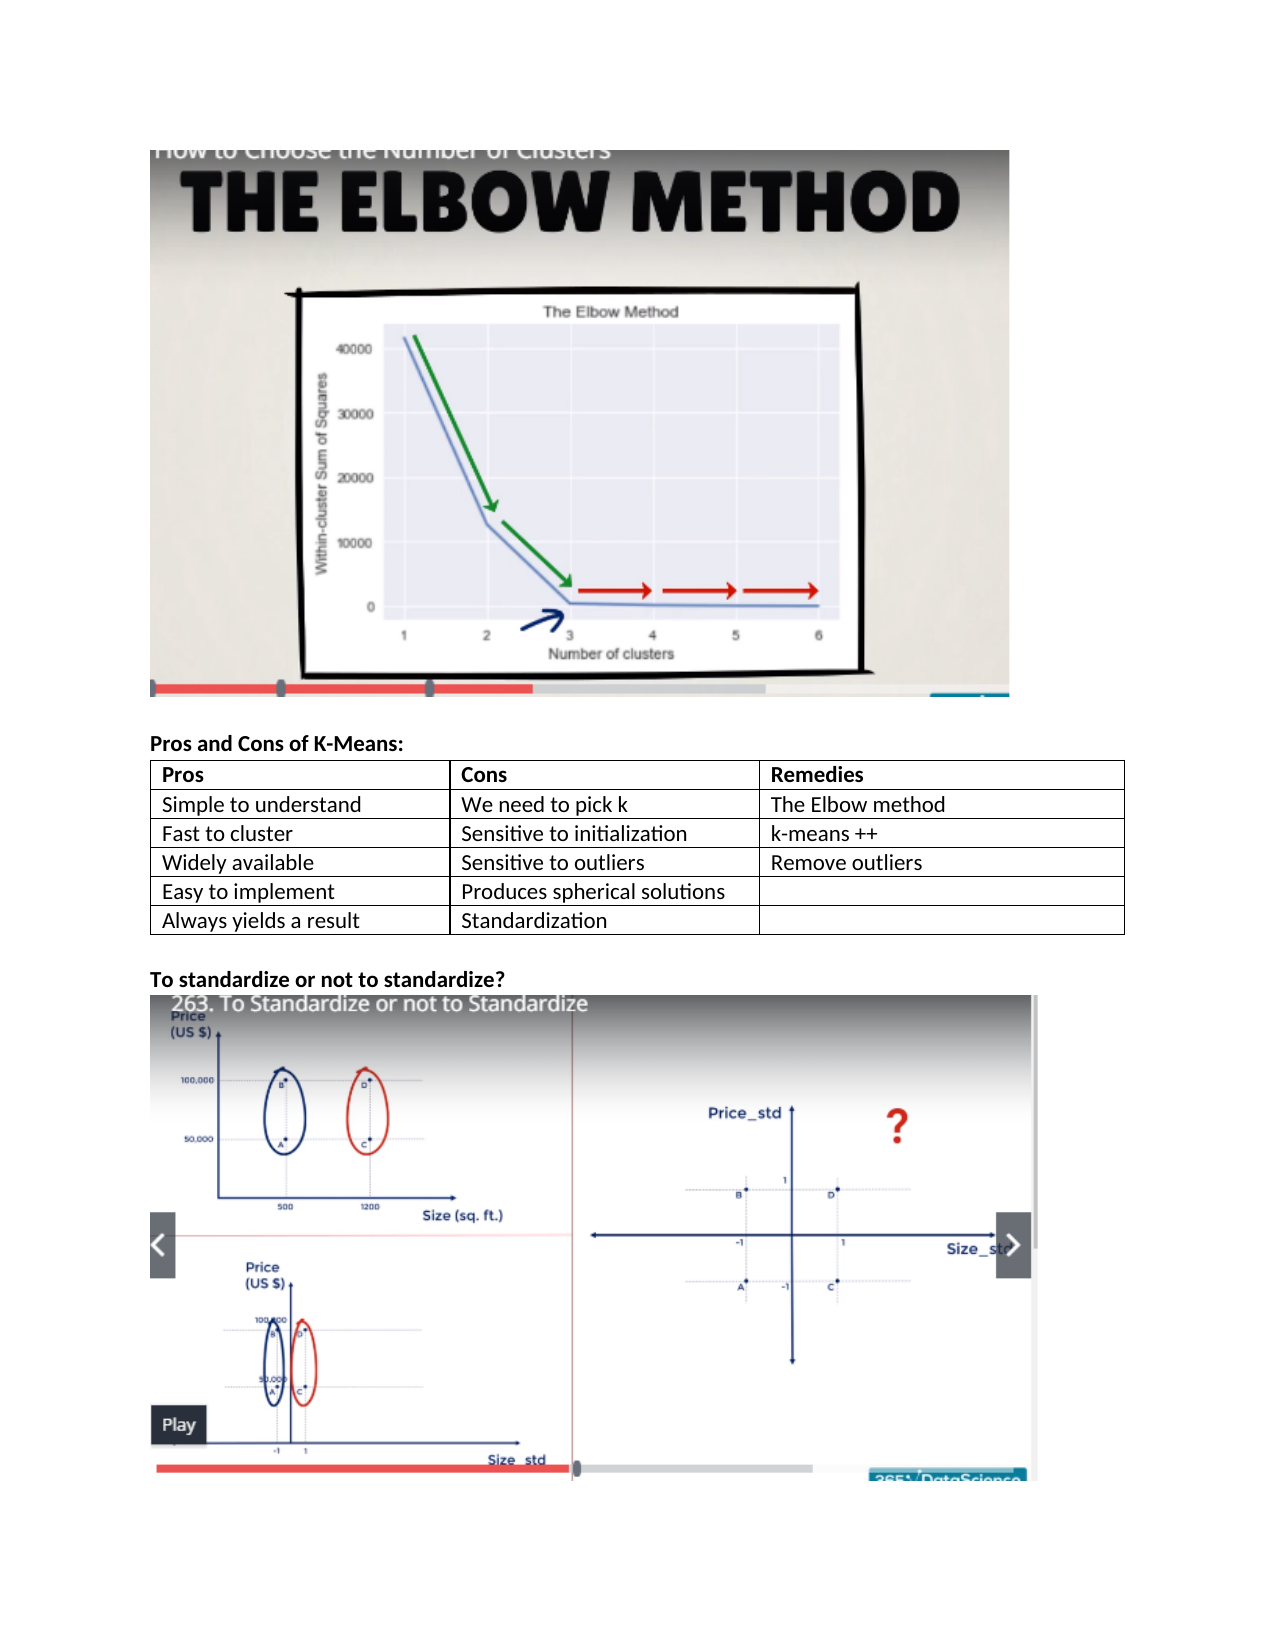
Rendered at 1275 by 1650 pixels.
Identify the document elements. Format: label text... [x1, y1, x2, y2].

table_cell [760, 877, 1124, 905]
table_cell k-means ++ [760, 819, 1124, 847]
table_cell Easy to implement [151, 877, 449, 905]
table_header Pros [151, 761, 449, 789]
picture [875, 1475, 912, 1481]
table_cell Remove outliers [760, 848, 1124, 876]
table_cell Fast to cluster [151, 819, 449, 847]
table_cell Sensitive to initialization [451, 819, 759, 847]
table_cell The Elbow method [760, 790, 1124, 818]
picture [150, 150, 1010, 697]
table_cell Sensitive to outliers [451, 848, 759, 876]
table_cell Produces spherical solutions [451, 877, 759, 905]
text To standardize or not to standardize? [150, 965, 1125, 993]
picture [150, 995, 1038, 1481]
table_cell Standardization [451, 906, 759, 934]
table_cell Always yields a result [151, 906, 449, 934]
table_cell Widely available [151, 848, 449, 876]
table_cell [760, 906, 1124, 934]
text Pros and Cons of K-Means: [150, 729, 1125, 757]
table_header Cons [451, 761, 759, 789]
table_cell Simple to understand [151, 790, 449, 818]
table_header Remedies [760, 761, 1124, 789]
table_cell We need to pick k [451, 790, 759, 818]
